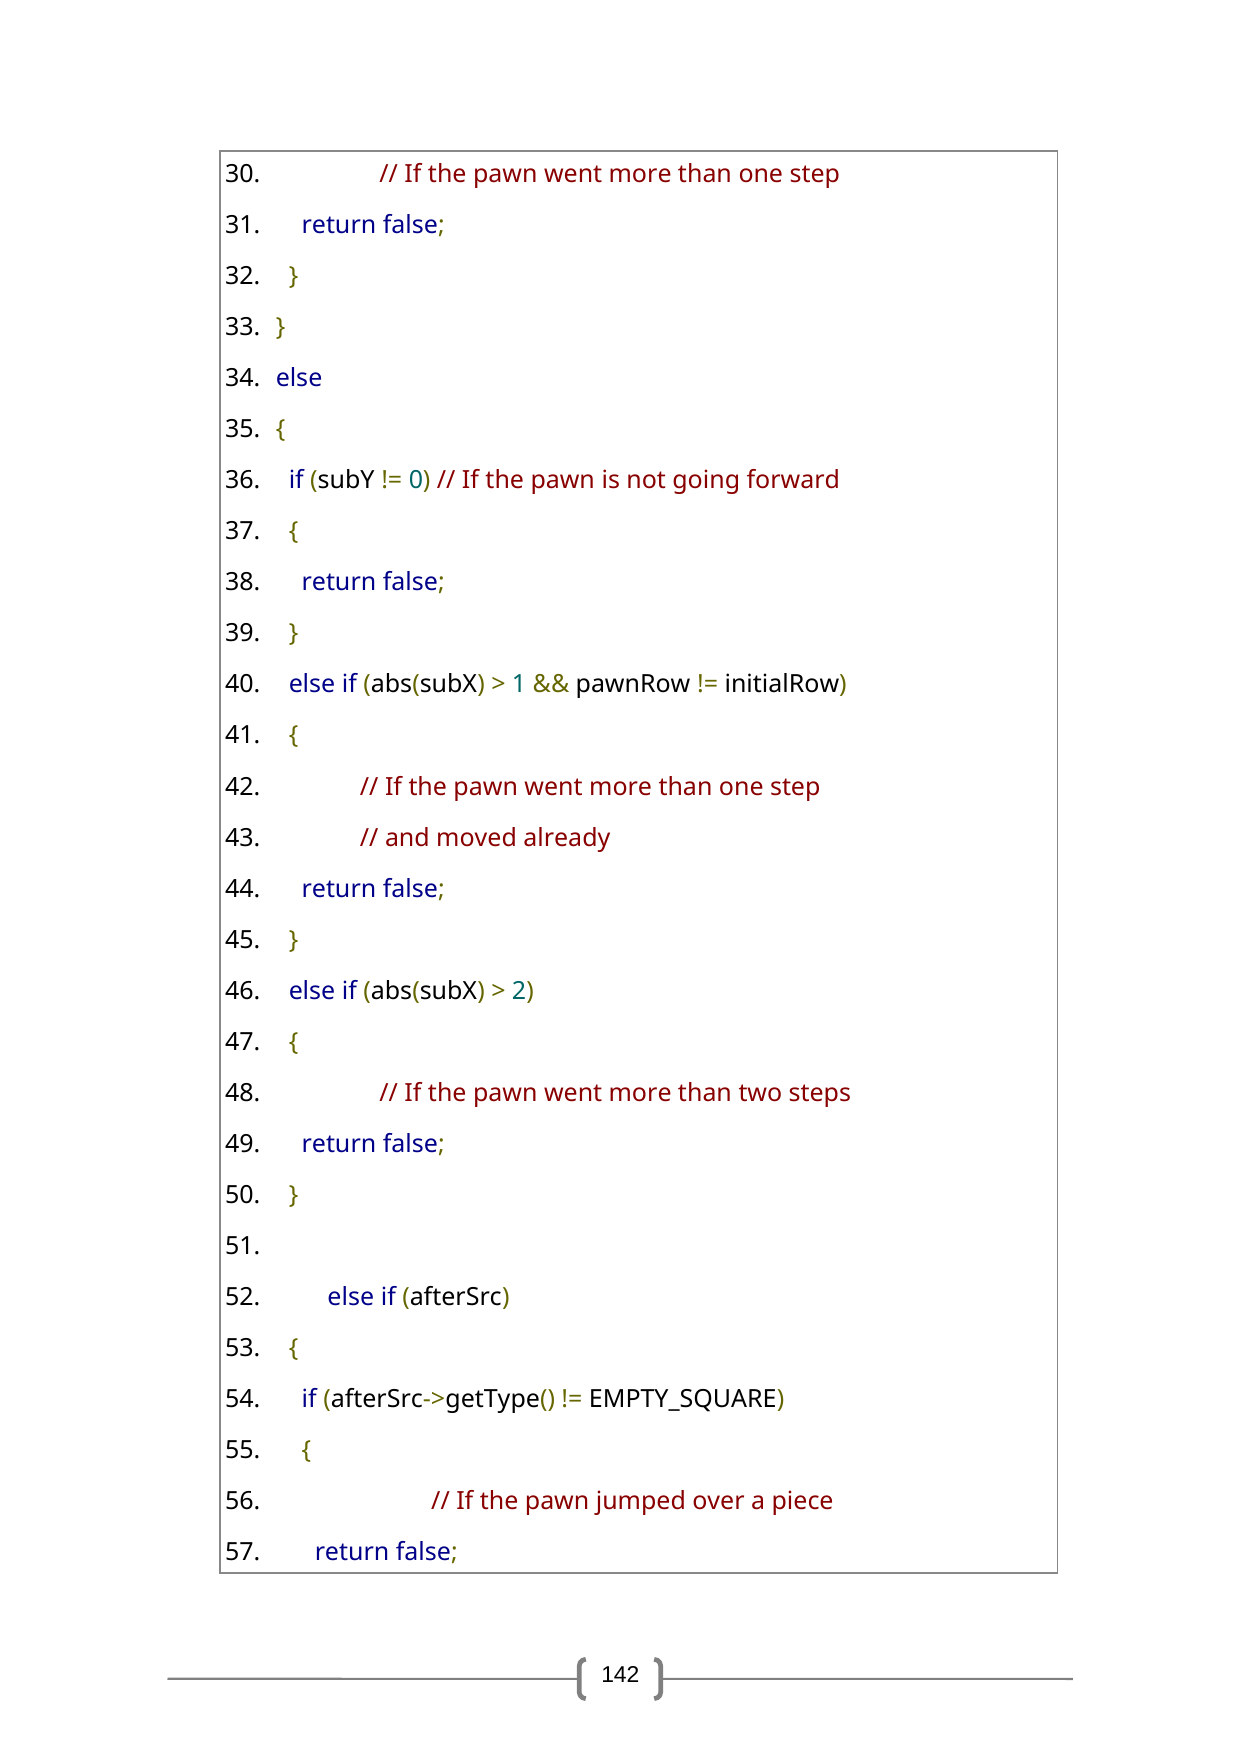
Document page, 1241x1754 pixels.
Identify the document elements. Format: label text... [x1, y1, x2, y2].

list return false; [221, 201, 1057, 241]
list { [221, 1018, 1057, 1057]
list // and moved already [221, 813, 1057, 853]
list // If the pawn went more than one step [221, 152, 1057, 190]
list else if (afterSrc) [221, 1273, 1057, 1313]
list } [221, 916, 1057, 955]
list else if (abs(subX) > 2) [221, 967, 1057, 1006]
list return false; [221, 1120, 1057, 1159]
list { [221, 507, 1057, 547]
list { [221, 1426, 1057, 1466]
list // If the pawn jumped over a piece [221, 1477, 1057, 1517]
list if (afterSrc->getType() != EMPTY_SQUARE) [221, 1375, 1057, 1415]
list } [221, 303, 1057, 343]
list { [221, 1324, 1057, 1364]
list } [221, 609, 1057, 649]
list return false; [221, 864, 1057, 904]
list else if (abs(subX) > 1 && pawnRow != initialRow) [221, 660, 1057, 700]
list { [221, 711, 1057, 751]
list else [221, 354, 1057, 394]
list // If the pawn went more than two steps [221, 1069, 1057, 1108]
list } [221, 252, 1057, 292]
list } [221, 1171, 1057, 1211]
list if (subY != 0) // If the pawn is not going forward [221, 456, 1057, 496]
list { [221, 405, 1057, 445]
list return false; [221, 1528, 1057, 1572]
list return false; [221, 558, 1057, 598]
list // If the pawn went more than one step [221, 762, 1057, 802]
